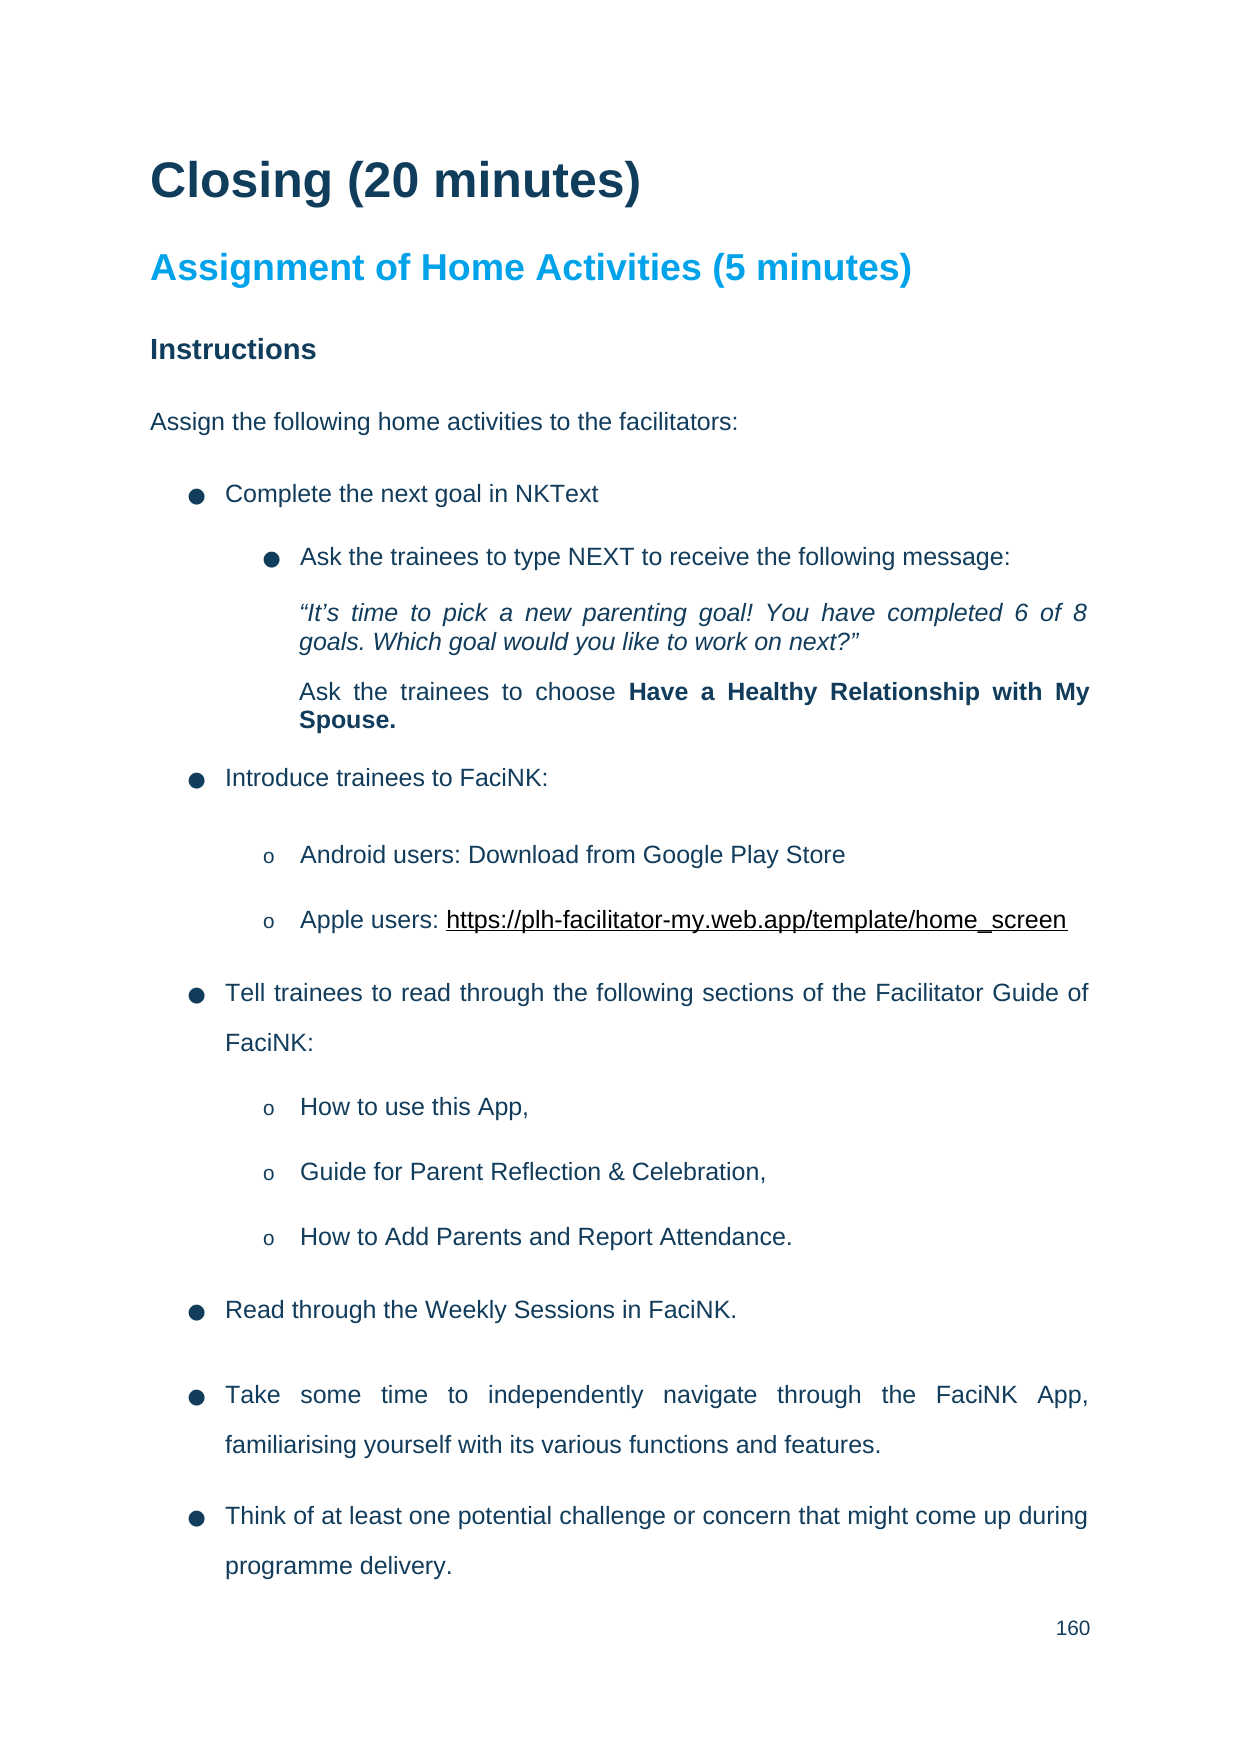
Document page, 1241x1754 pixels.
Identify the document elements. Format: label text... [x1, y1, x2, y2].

list Complete the next goal in NKText [187, 471, 1090, 514]
list Take some time to independently navigate through the FaciNK App, familiarising yourself with its various functions and features. [187, 1372, 1090, 1458]
list Android users: Download from Google Play Store [262, 840, 1090, 870]
list How to Add Parents and Report Attendance. [262, 1222, 1090, 1252]
subtitle Assignment of Home Activities (5 minutes) [150, 245, 1090, 288]
list Apple users: https://plh-facilitator-my.web.app/template/home_screen [262, 905, 1090, 935]
list Tell trainees to read through the following sections of the Facilitator Guide of FaciNK: [187, 971, 1090, 1056]
subtitle Closing (20 minutes) [150, 150, 1090, 207]
list Introduce trainees to FaciNK: [187, 755, 1090, 798]
list How to use this App, [262, 1092, 1090, 1121]
text “It’s time to pick a new parenting goal! You have completed 6 of 8 goals. Which goal would you like to work on next?” [299, 598, 1090, 656]
list Ask the trainees to type NEXT to receive the following message: [262, 535, 1090, 578]
list Read through the Weekly Sessions in FaciNK. [187, 1288, 1090, 1330]
list Guide for Parent Reflection & Celebration, [262, 1157, 1090, 1187]
text Assign the following home activities to the facilitators: [150, 407, 1090, 436]
text Ask the trainees to choose Have a Healthy Relationship with My Spouse. [299, 677, 1090, 734]
subtitle Instructions [150, 332, 1090, 366]
list Think of at least one potential challenge or concern that might come up during programme delivery. [187, 1493, 1090, 1579]
